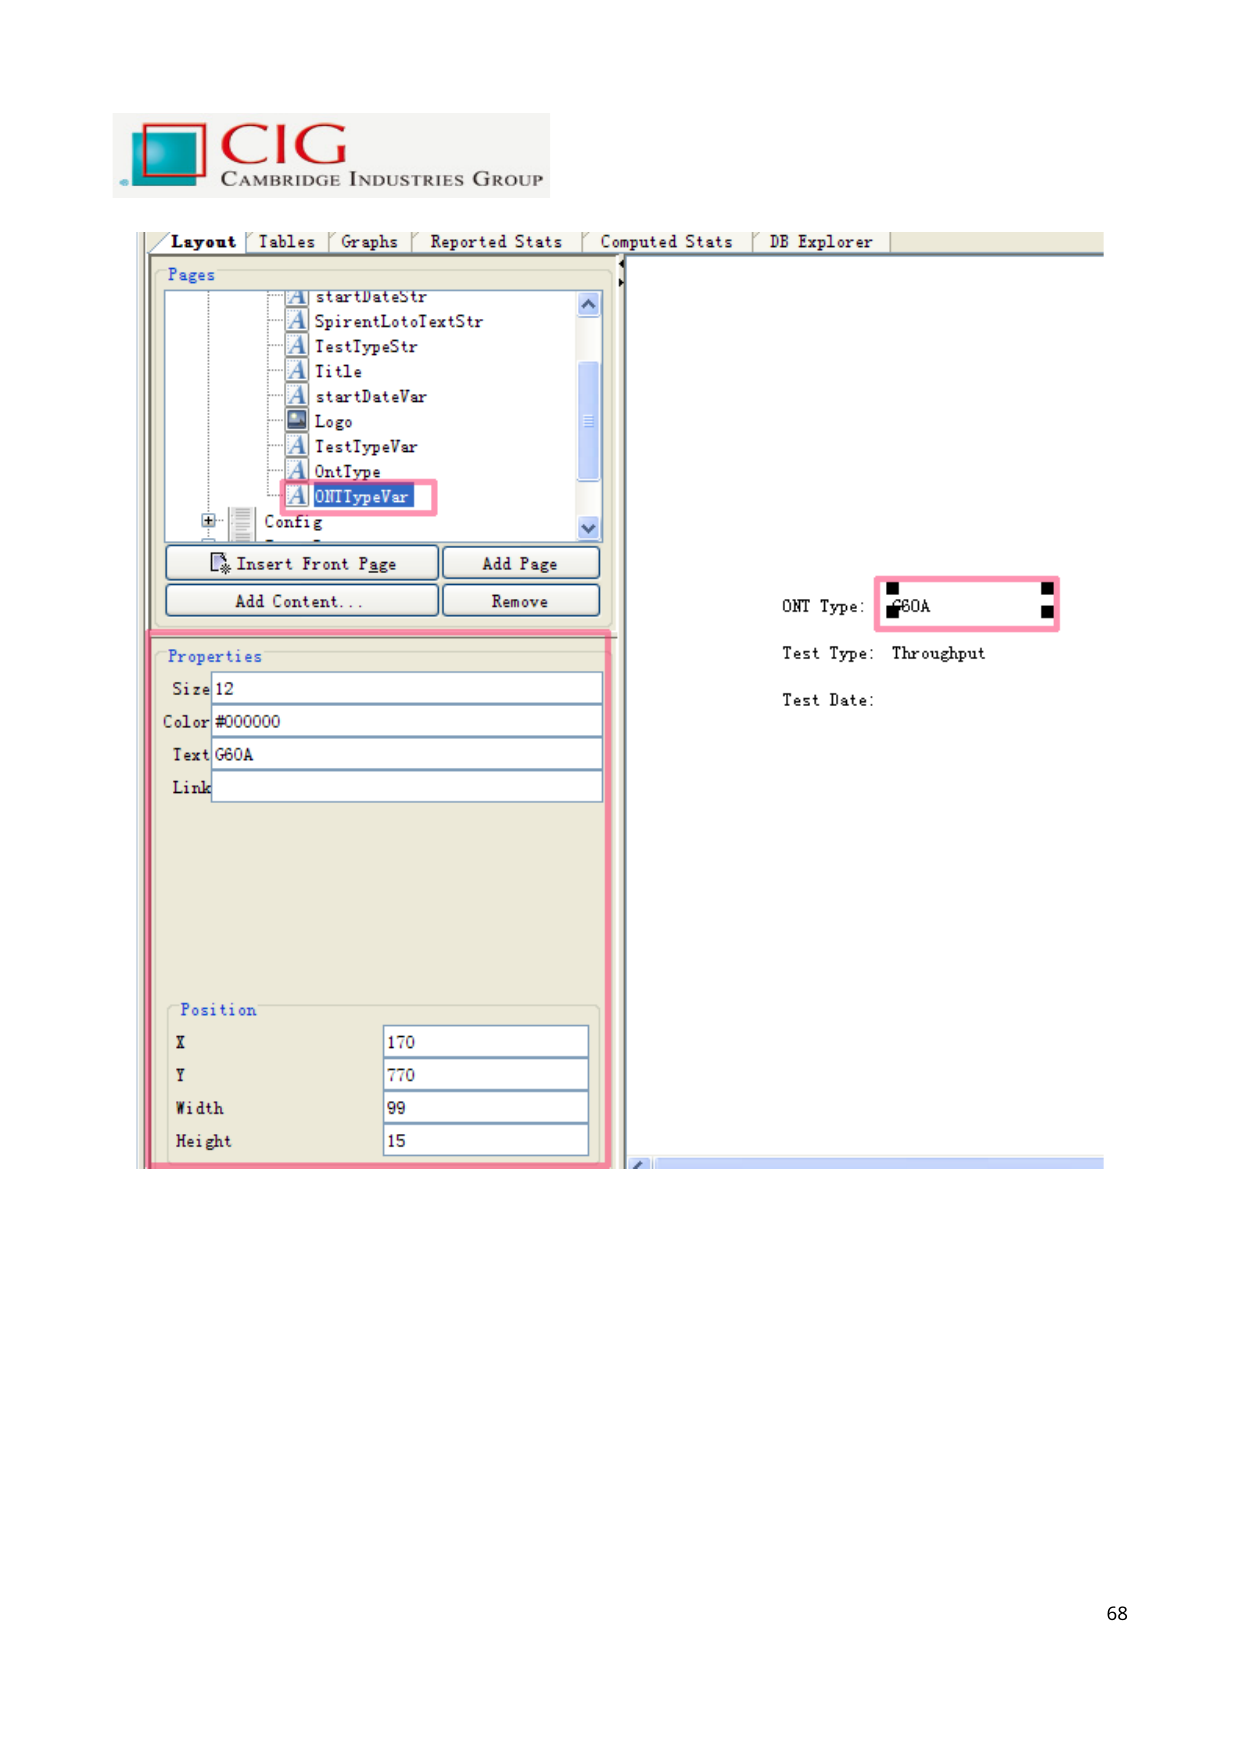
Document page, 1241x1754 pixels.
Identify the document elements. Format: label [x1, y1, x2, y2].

picture [112, 113, 550, 198]
picture [136, 232, 1104, 1169]
